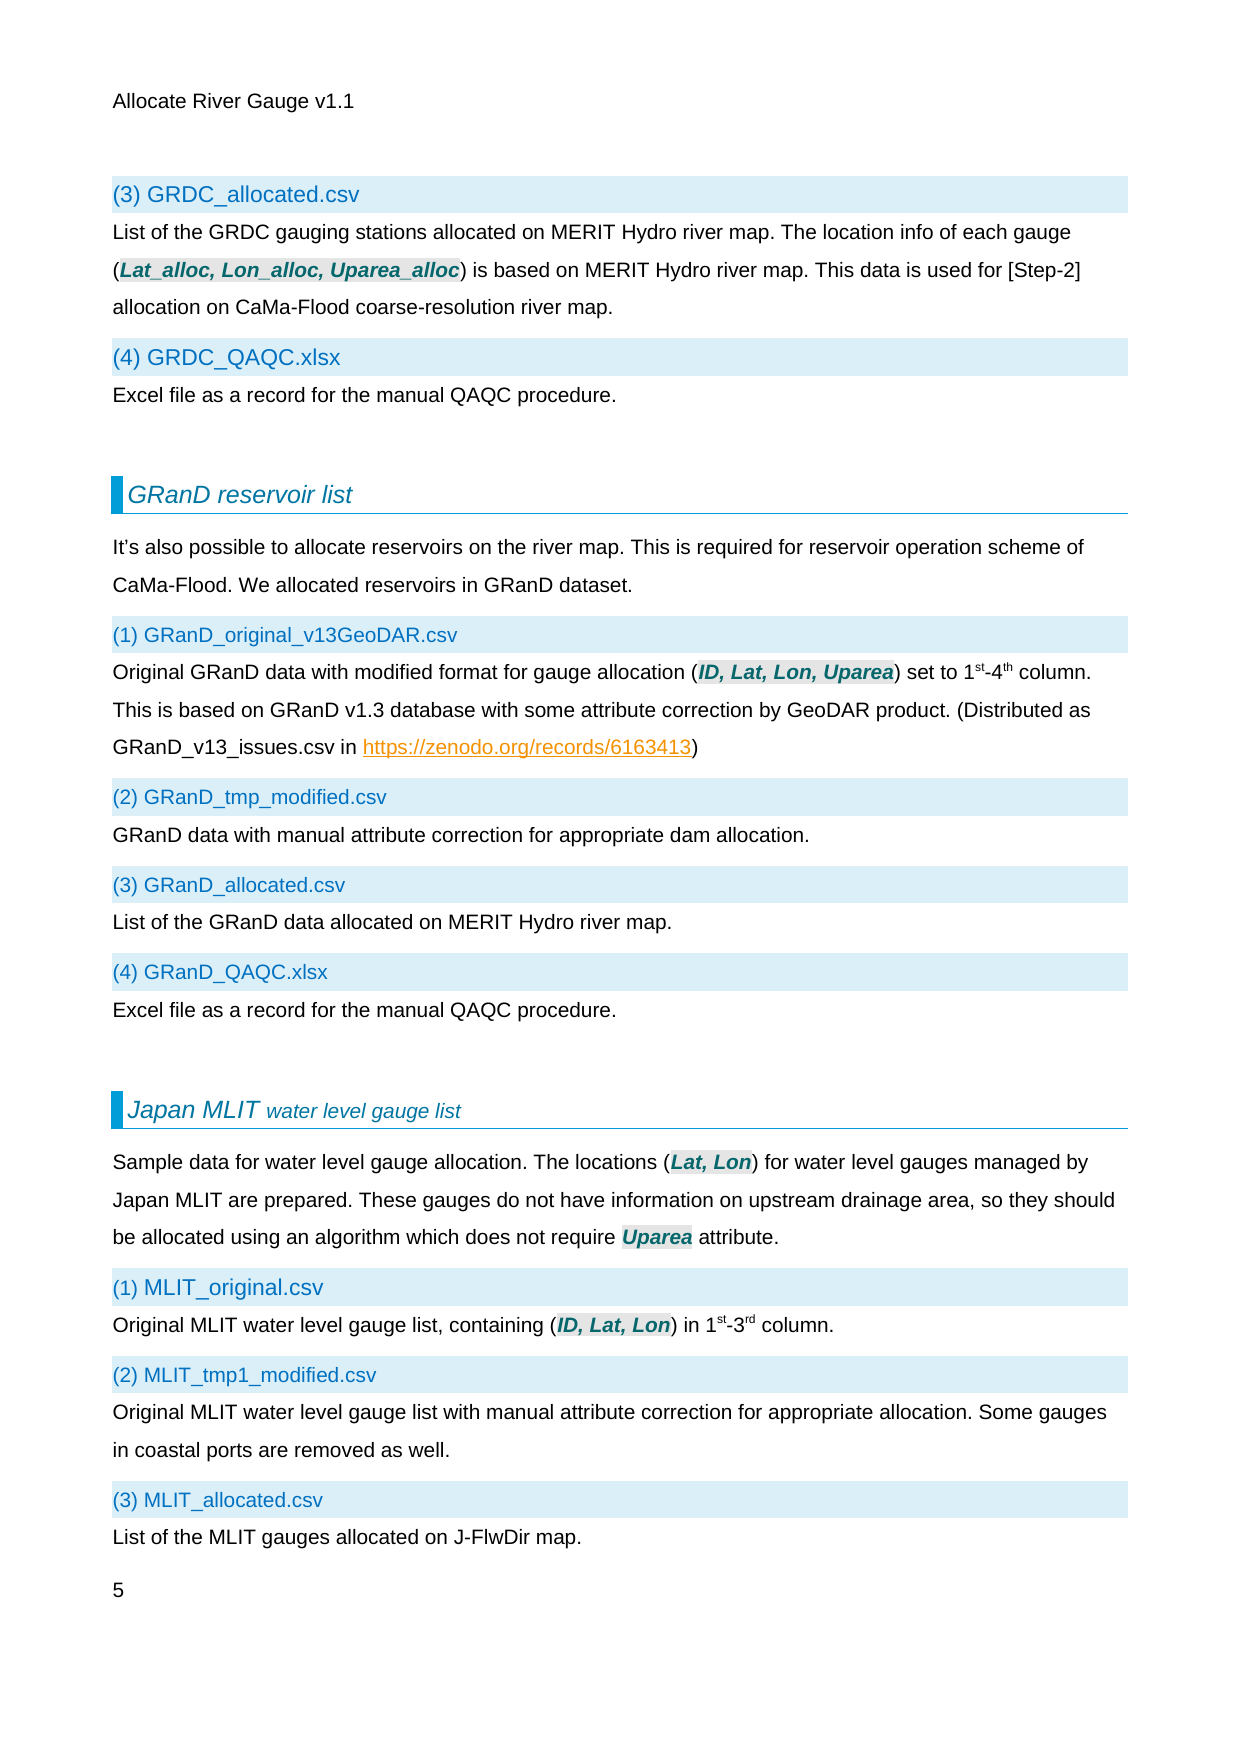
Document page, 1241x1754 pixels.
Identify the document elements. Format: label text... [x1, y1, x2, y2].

text Original MLIT water level gauge list with manual attribute correction for appropriate allocation. Some gauges in coastal ports are removed as well. [112, 1393, 1128, 1468]
subtitle (1) MLIT_original.csv [112, 1268, 1128, 1306]
subtitle (2) GRanD_tmp_modified.csv [112, 778, 1128, 816]
subtitle (3) GRanD_allocated.csv [112, 866, 1128, 903]
subtitle GRanD reservoir list [123, 476, 1128, 513]
text List of the GRDC gauging stations allocated on MERIT Hydro river map. The location info of each gauge (Lat_alloc, Lon_alloc, Uparea_alloc) is based on MERIT Hydro river map. This data is used for [Step-2] allocation on CaMa-Flood coarse-resolution river map. [112, 213, 1128, 326]
text List of the GRanD data allocated on MERIT Hydro river map. [112, 903, 1128, 941]
subtitle (4) GRanD_QAQC.xlsx [112, 953, 1128, 991]
subtitle (4) GRDC_QAQC.xlsx [112, 338, 1128, 376]
subtitle (2) MLIT_tmp1_modified.csv [112, 1356, 1128, 1393]
text GRanD data with manual attribute correction for appropriate dam allocation. [112, 816, 1128, 853]
text Original GRanD data with modified format for gauge allocation (ID, Lat, Lon, Uparea) set to 1st-4th column. This is based on GRanD v1.3 database with some attribute correction by GeoDAR product. (Distributed as GRanD_v13_issues.csv in https://zenodo.org/records/6163413) [112, 653, 1128, 766]
text Excel file as a record for the manual QAQC procedure. [112, 991, 1128, 1028]
text List of the MLIT gauges allocated on J-FlwDir map. [112, 1518, 1128, 1556]
subtitle Japan MLIT water level gauge list [123, 1091, 1128, 1128]
text Excel file as a record for the manual QAQC procedure. [112, 376, 1128, 413]
text Original MLIT water level gauge list, containing (ID, Lat, Lon) in 1st-3rd column. [112, 1306, 1128, 1343]
subtitle (1) GRanD_original_v13GeoDAR.csv [112, 616, 1128, 653]
subtitle (3) GRDC_allocated.csv [112, 176, 1128, 213]
text Sample data for water level gauge allocation. The locations (Lat, Lon) for water level gauges managed by Japan MLIT are prepared. These gauges do not have information on upstream drainage area, so they should be allocated using an algorithm which does not require Uparea attribute. [112, 1143, 1128, 1256]
text It’s also possible to allocate reservoirs on the river map. This is required for reservoir operation scheme of CaMa-Flood. We allocated reservoirs in GRanD dataset. [112, 528, 1128, 603]
subtitle (3) MLIT_allocated.csv [112, 1481, 1128, 1518]
